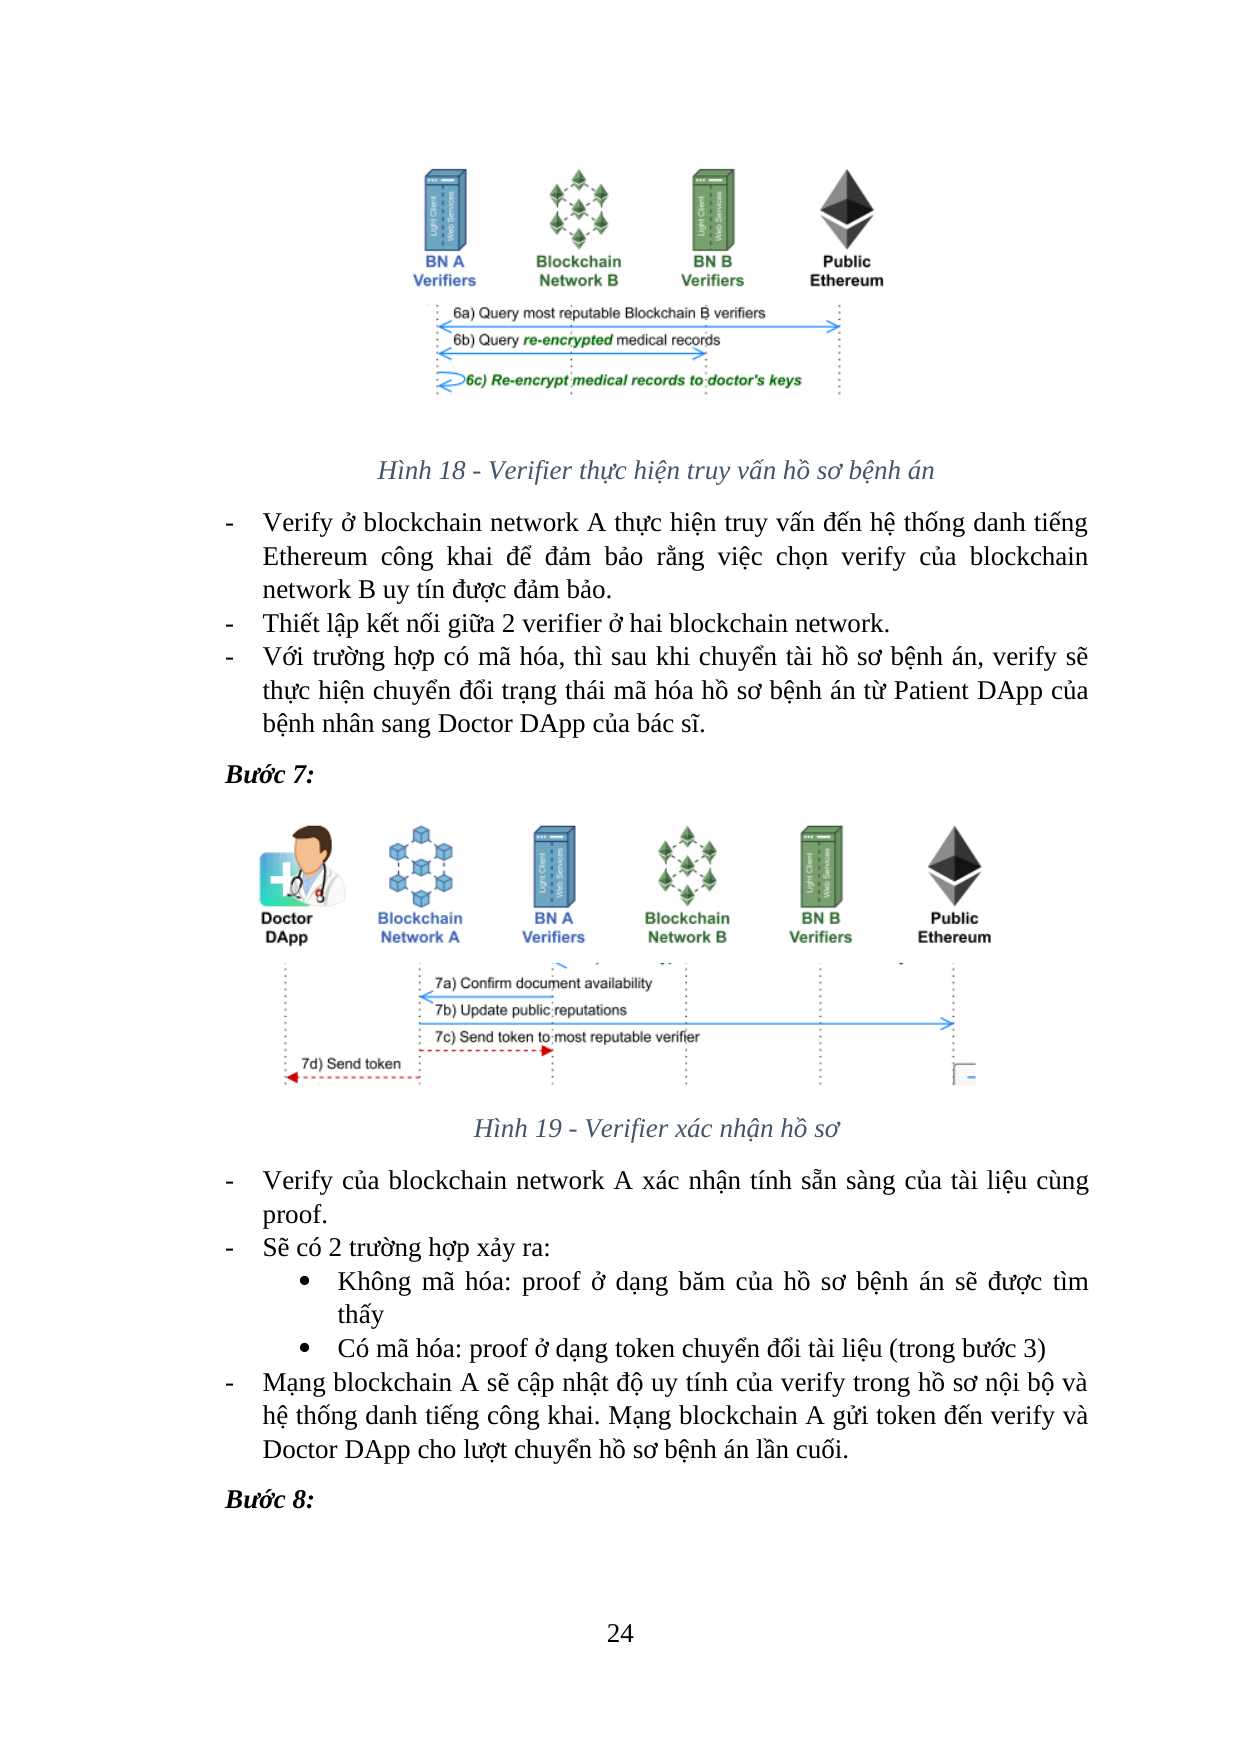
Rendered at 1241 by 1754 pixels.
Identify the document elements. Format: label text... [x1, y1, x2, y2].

text Bước 7: [225, 758, 1090, 789]
list Verify ở blockchain network A thực hiện truy vấn đến hệ thống danh tiếng Ethereum công khai để đảm bảo rằng việc chọn verify của blockchain network B uy tín được đảm bảo. [225, 506, 1090, 604]
list Không mã hóa: proof ở dạng băm của hồ sơ bệnh án sẽ được tìm thấy [300, 1265, 1090, 1329]
list Thiết lập kết nối giữa 2 verifier ở hai blockchain network. [225, 607, 1090, 638]
list Mạng blockchain A sẽ cập nhật độ uy tính của verify trong hồ sơ nội bộ và hệ thống danh tiếng công khai. Mạng blockchain A gửi token đến verify và Doctor DApp cho lượt chuyển hồ sơ bệnh án lần cuối. [225, 1366, 1090, 1464]
list Có mã hóa: proof ở dạng token chuyển đổi tài liệu (trong bước 3) [300, 1332, 1090, 1363]
list Với trường hợp có mã hóa, thì sau khi chuyển tài hồ sơ bệnh án, verify sẽ thực hiện chuyển đổi trạng thái mã hóa hồ sơ bệnh án từ Patient DApp của bệnh nhân sang Doctor DApp của bác sĩ. [225, 640, 1090, 739]
list Sẽ có 2 trường hợp xảy ra: [225, 1231, 1090, 1262]
text Hình 19 - Verifier xác nhận hồ sơ [150, 1112, 1090, 1143]
picture [404, 150, 912, 436]
picture [238, 807, 1077, 1094]
text Hình 18 - Verifier thực hiện truy vấn hồ sơ bệnh án [150, 454, 1090, 485]
text Bước 8: [225, 1483, 1090, 1514]
list Verify của blockchain network A xác nhận tính sẵn sàng của tài liệu cùng proof. [225, 1164, 1090, 1229]
